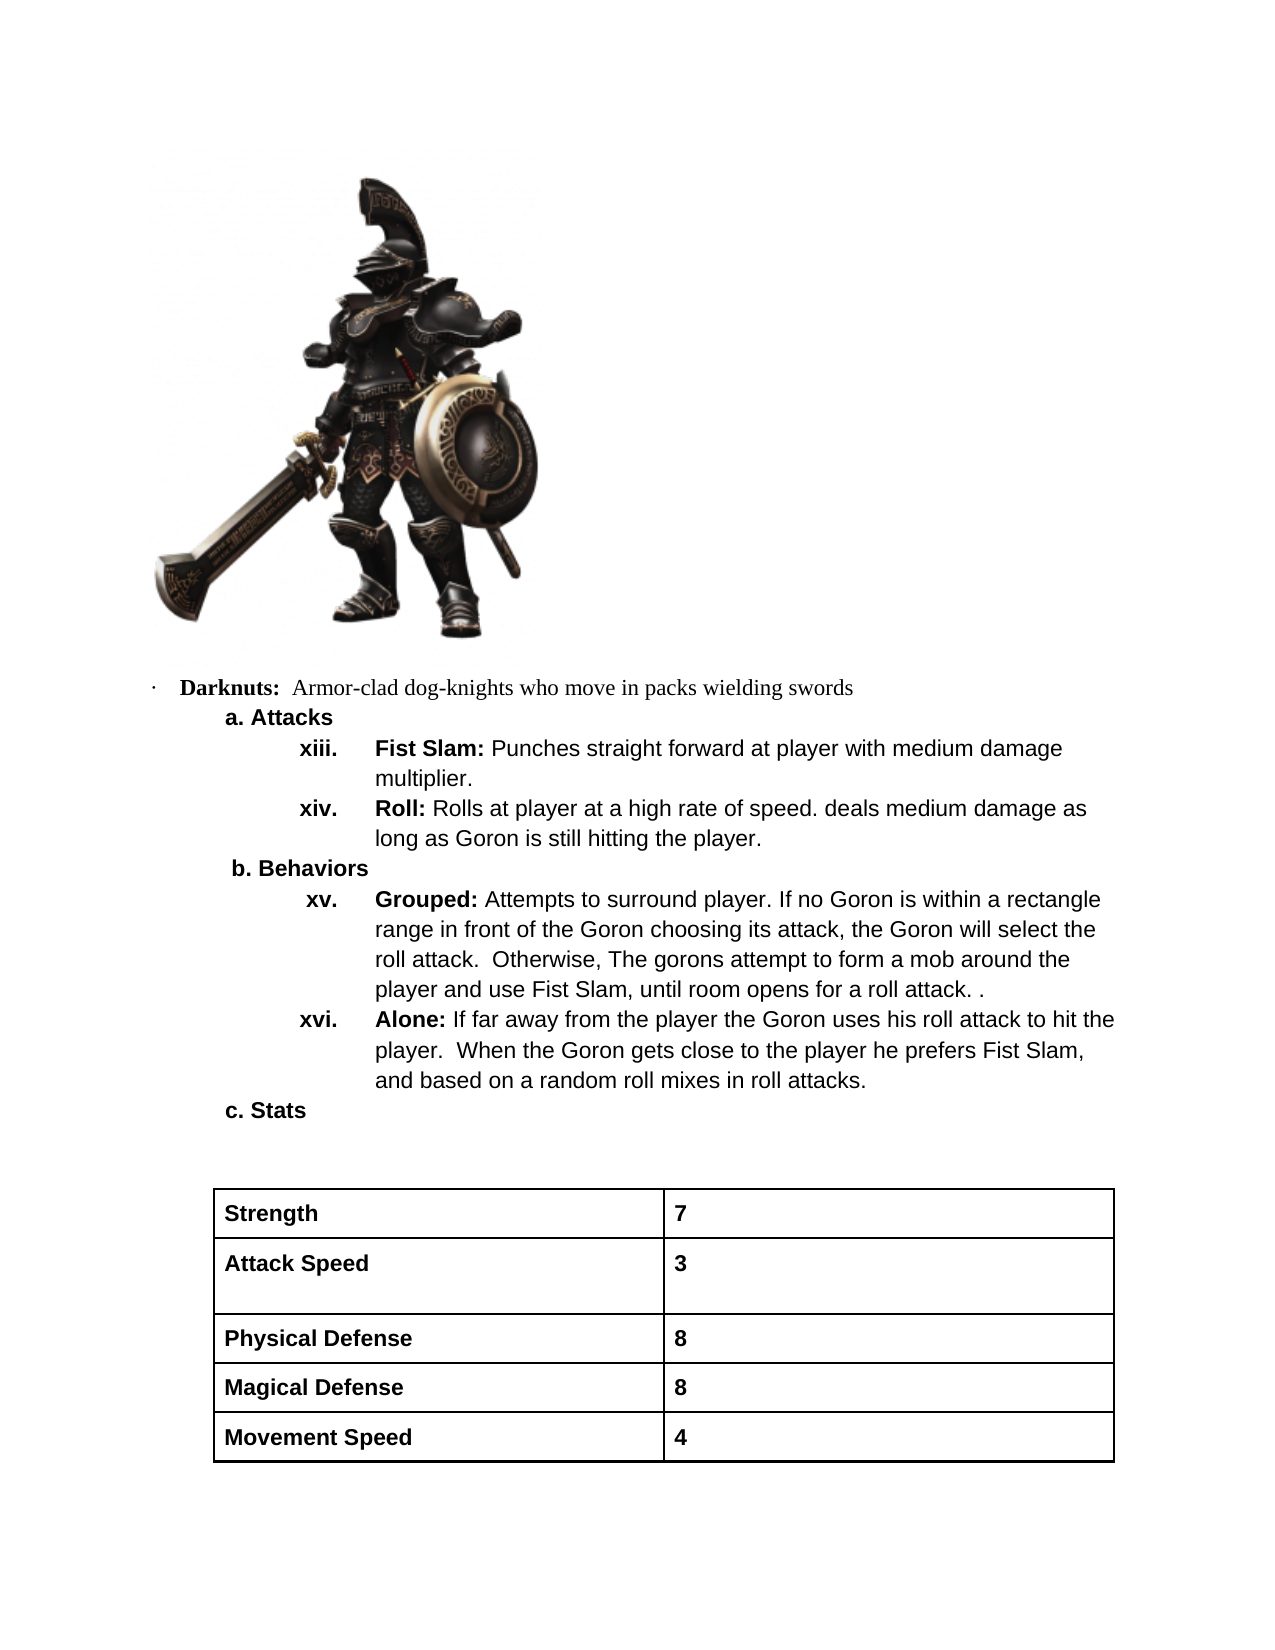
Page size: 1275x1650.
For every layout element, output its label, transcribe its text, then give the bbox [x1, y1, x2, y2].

table_cell Movement Speed [215, 1413, 663, 1460]
text c. Stats [225, 1097, 1125, 1123]
list Roll: Rolls at player at a high rate of speed. deals medium damage as long as Goron is still hitting the player. [338, 795, 1125, 852]
table_cell 8 [665, 1364, 1113, 1411]
text · Darknuts: Armor-clad dog-knights who move in packs wielding swords [150, 674, 1125, 701]
table_cell Attack Speed [215, 1239, 663, 1313]
table_cell 3 [665, 1239, 1113, 1313]
text b. Behaviors [225, 855, 1125, 882]
table_cell 8 [665, 1315, 1113, 1362]
table_cell Physical Defense [215, 1315, 663, 1362]
list Alone: If far away from the player the Goron uses his roll attack to hit the player. When the Goron gets close to the player he prefers Fist Slam, and based on a random roll mixes in roll attacks. [338, 1006, 1125, 1093]
table_cell Magical Defense [215, 1364, 663, 1411]
table_cell 4 [665, 1413, 1113, 1460]
table_header 7 [665, 1190, 1113, 1237]
table_header Strength [215, 1190, 663, 1237]
list Grouped: Attempts to surround player. If no Goron is within a rectangle range in front of the Goron choosing its attack, the Goron will select the roll attack. Otherwise, The gorons attempt to form a mob around the player and use Fist Slam, until room opens for a roll attack. . [338, 886, 1125, 1003]
list Fist Slam: Punches straight forward at player with medium damage multiplier. [338, 734, 1125, 791]
picture [150, 150, 541, 671]
text a. Attacks [225, 704, 1125, 731]
